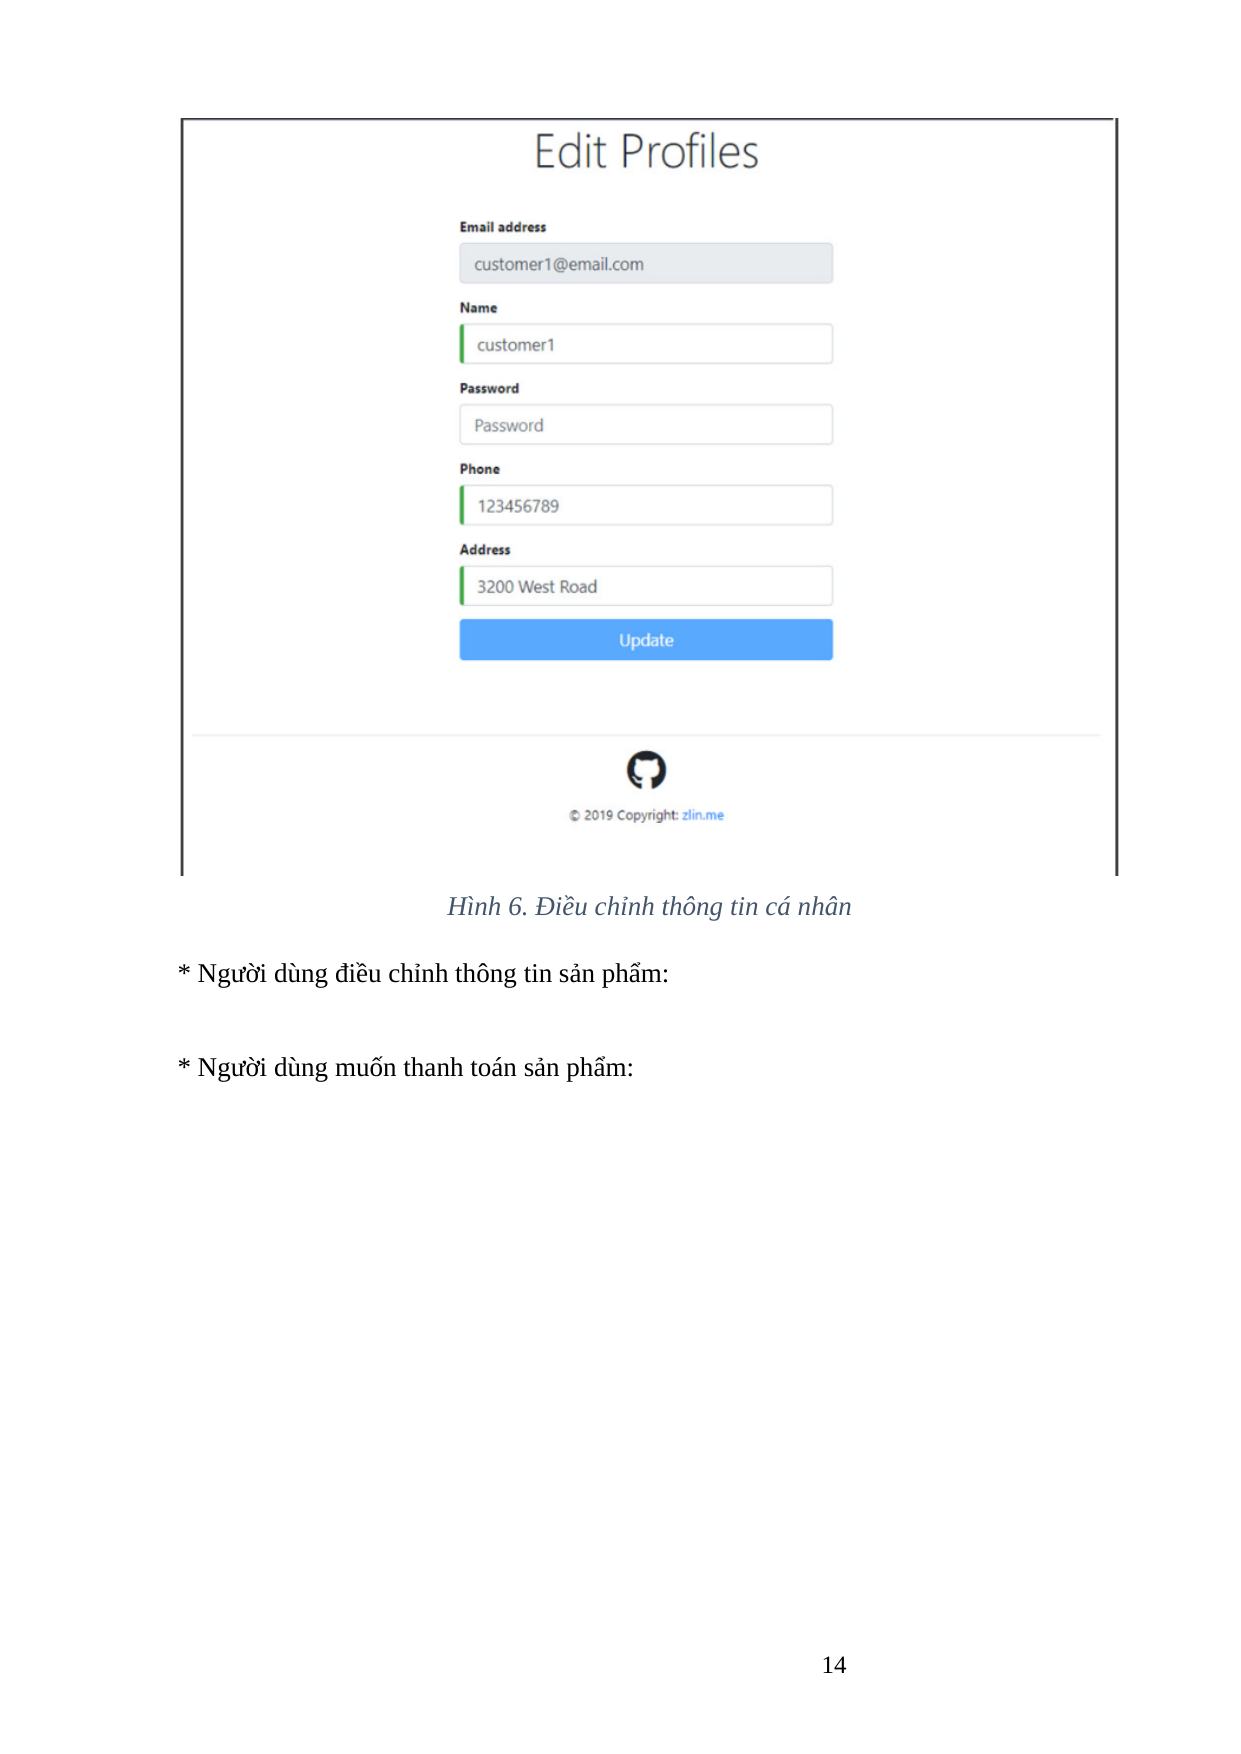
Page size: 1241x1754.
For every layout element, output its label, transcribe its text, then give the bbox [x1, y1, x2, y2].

text * Người dùng điều chỉnh thông tin sản phẩm: [177, 958, 1122, 989]
text * Người dùng muốn thanh toán sản phẩm: [177, 1051, 1122, 1082]
picture [180, 118, 1119, 876]
text Hình 6. Điều chỉnh thông tin cá nhân [177, 890, 1122, 921]
